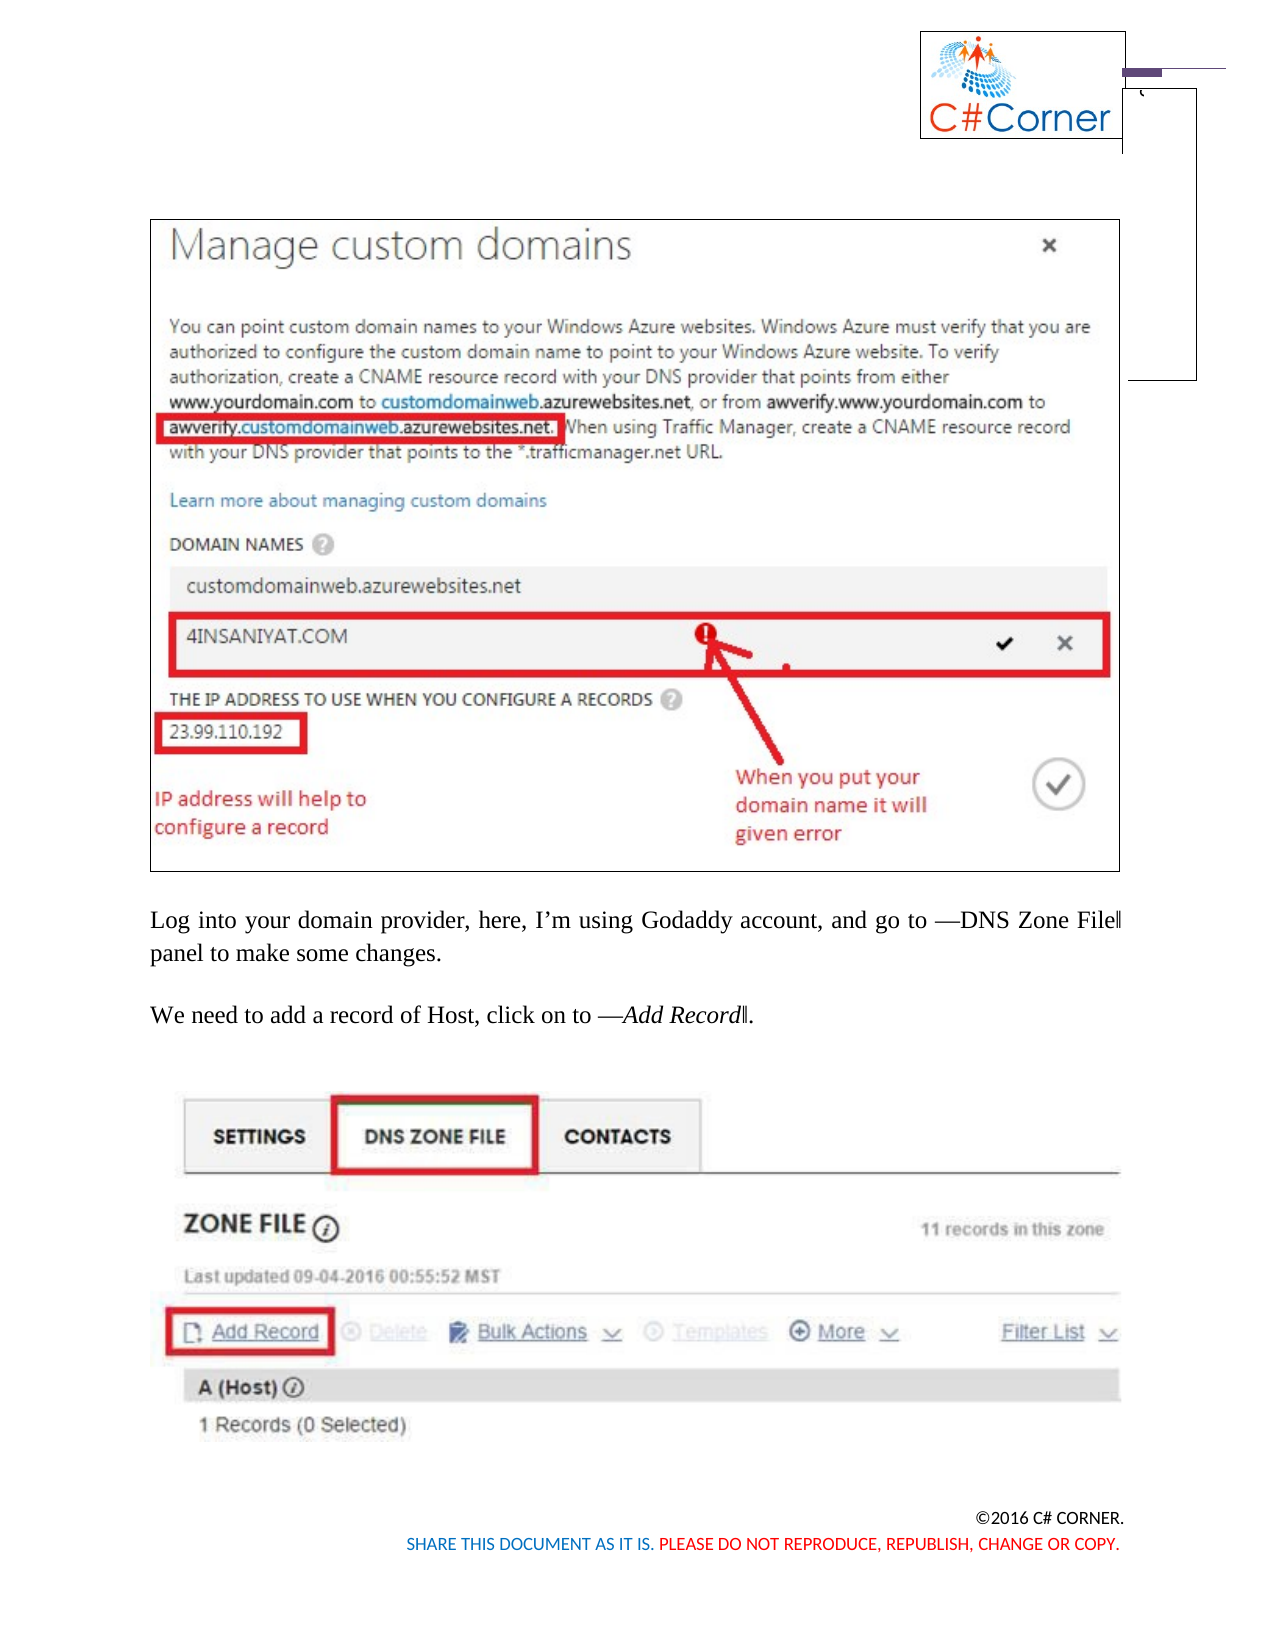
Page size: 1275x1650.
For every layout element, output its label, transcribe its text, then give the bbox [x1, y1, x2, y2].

picture [921, 32, 1125, 138]
picture [1123, 89, 1196, 380]
picture [151, 220, 1119, 871]
text panel to make some changes. [150, 938, 1275, 967]
text We need to add a record of Host, click on to ―Add Record‖. [150, 1000, 1275, 1029]
picture [150, 1091, 1122, 1442]
text Log into your domain provider, here, I’m using Godaddy account, and go to ―DNS Zone File‖ [150, 905, 1275, 934]
